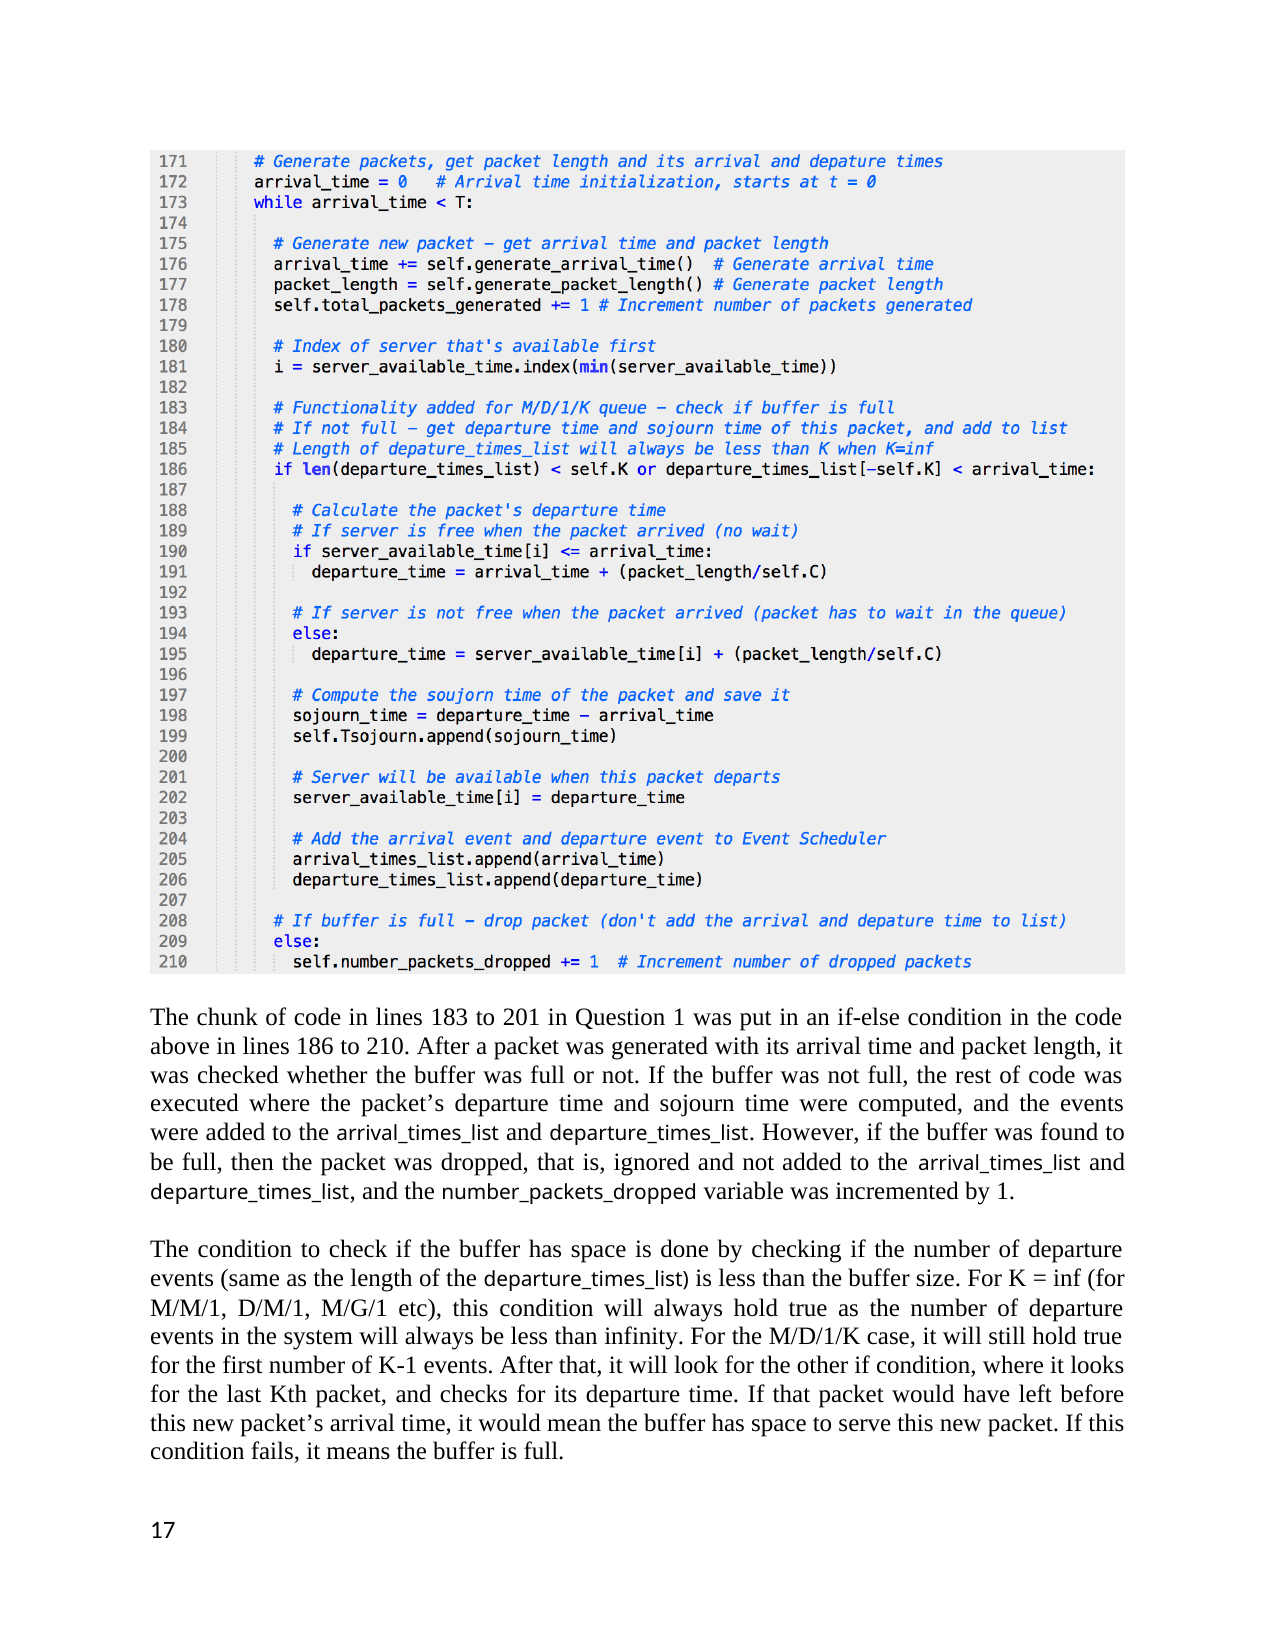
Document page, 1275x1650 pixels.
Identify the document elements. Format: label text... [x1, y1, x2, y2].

picture [150, 150, 1125, 974]
text The chunk of code in lines 183 to 201 in Question 1 was put in an if-else condition in the code above in lines 186 to 210. After a packet was generated with its arrival time and packet length, it was checked whether the buffer was full or not. If the buffer was not full, the rest of code was executed where the packet’s departure time and sojourn time were computed, and the events were added to the arrival_times_list and departure_times_list. However, if the buffer was found to be full, then the packet was dropped, that is, ignored and not added to the arrival_times_list and departure_times_list, and the number_packets_dropped variable was incremented by 1. [150, 1002, 1125, 1206]
text The condition to check if the buffer has space is done by checking if the number of departure events (same as the length of the departure_times_list) is less than the buffer size. For K = inf (for M/M/1, D/M/1, M/G/1 etc), this condition will always hold true as the number of departure events in the system will always be less than infinity. For the M/D/1/K case, it will still hold true for the first number of K-1 events. After that, it will look for the other if condition, where it looks for the last Kth packet, and checks for its departure time. If that packet would have left before this new packet’s arrival time, it would mean the buffer has space to serve this new packet. If this condition fails, it means the buffer is full. [150, 1234, 1125, 1465]
